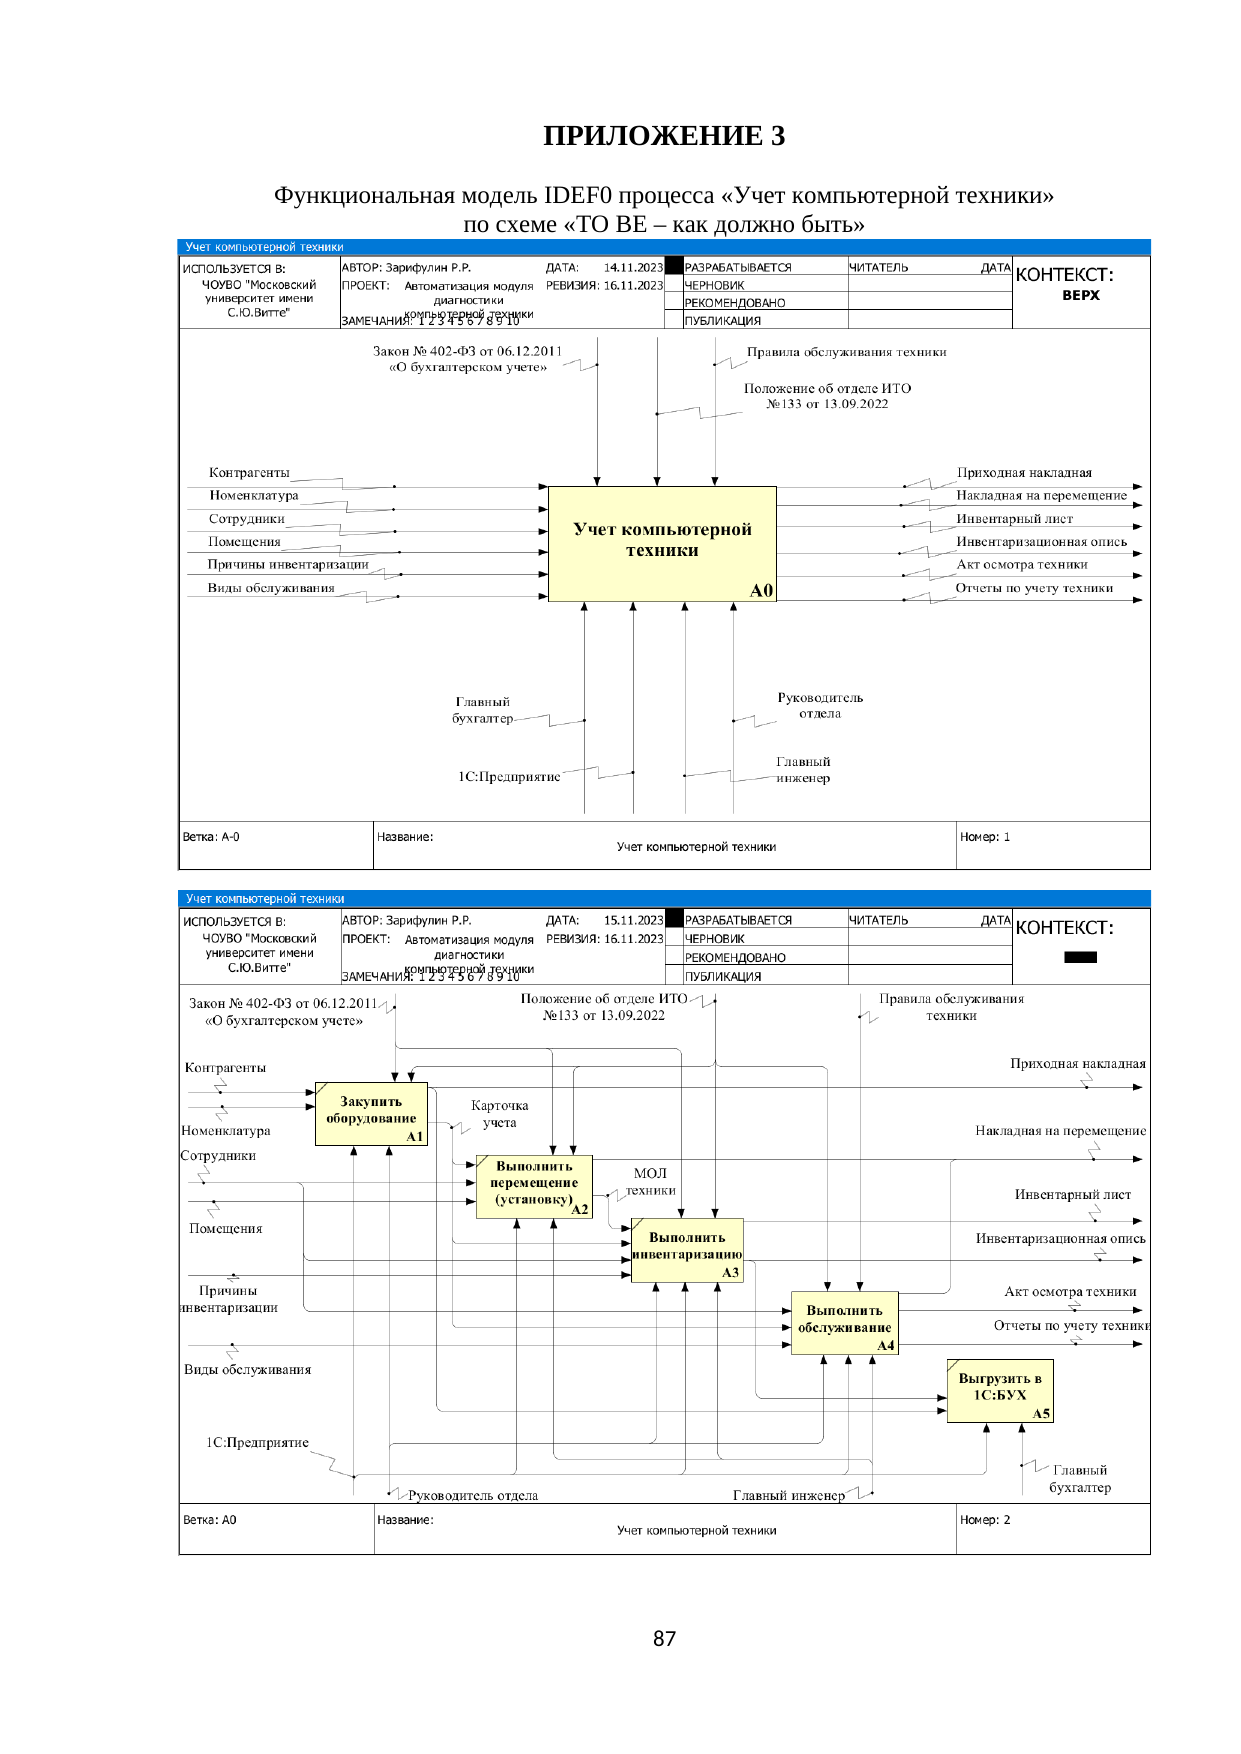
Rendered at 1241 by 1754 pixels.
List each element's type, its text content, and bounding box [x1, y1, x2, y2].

subtitle ПРИЛОЖЕНИЕ 3 [177, 118, 1152, 152]
picture [177, 237, 1152, 871]
text Функциональная модель IDEF0 процесса «Учет компьютерной техники» [177, 180, 1152, 209]
picture [177, 889, 1152, 1556]
text по схеме «TO BE – как должно быть» [177, 209, 1152, 237]
